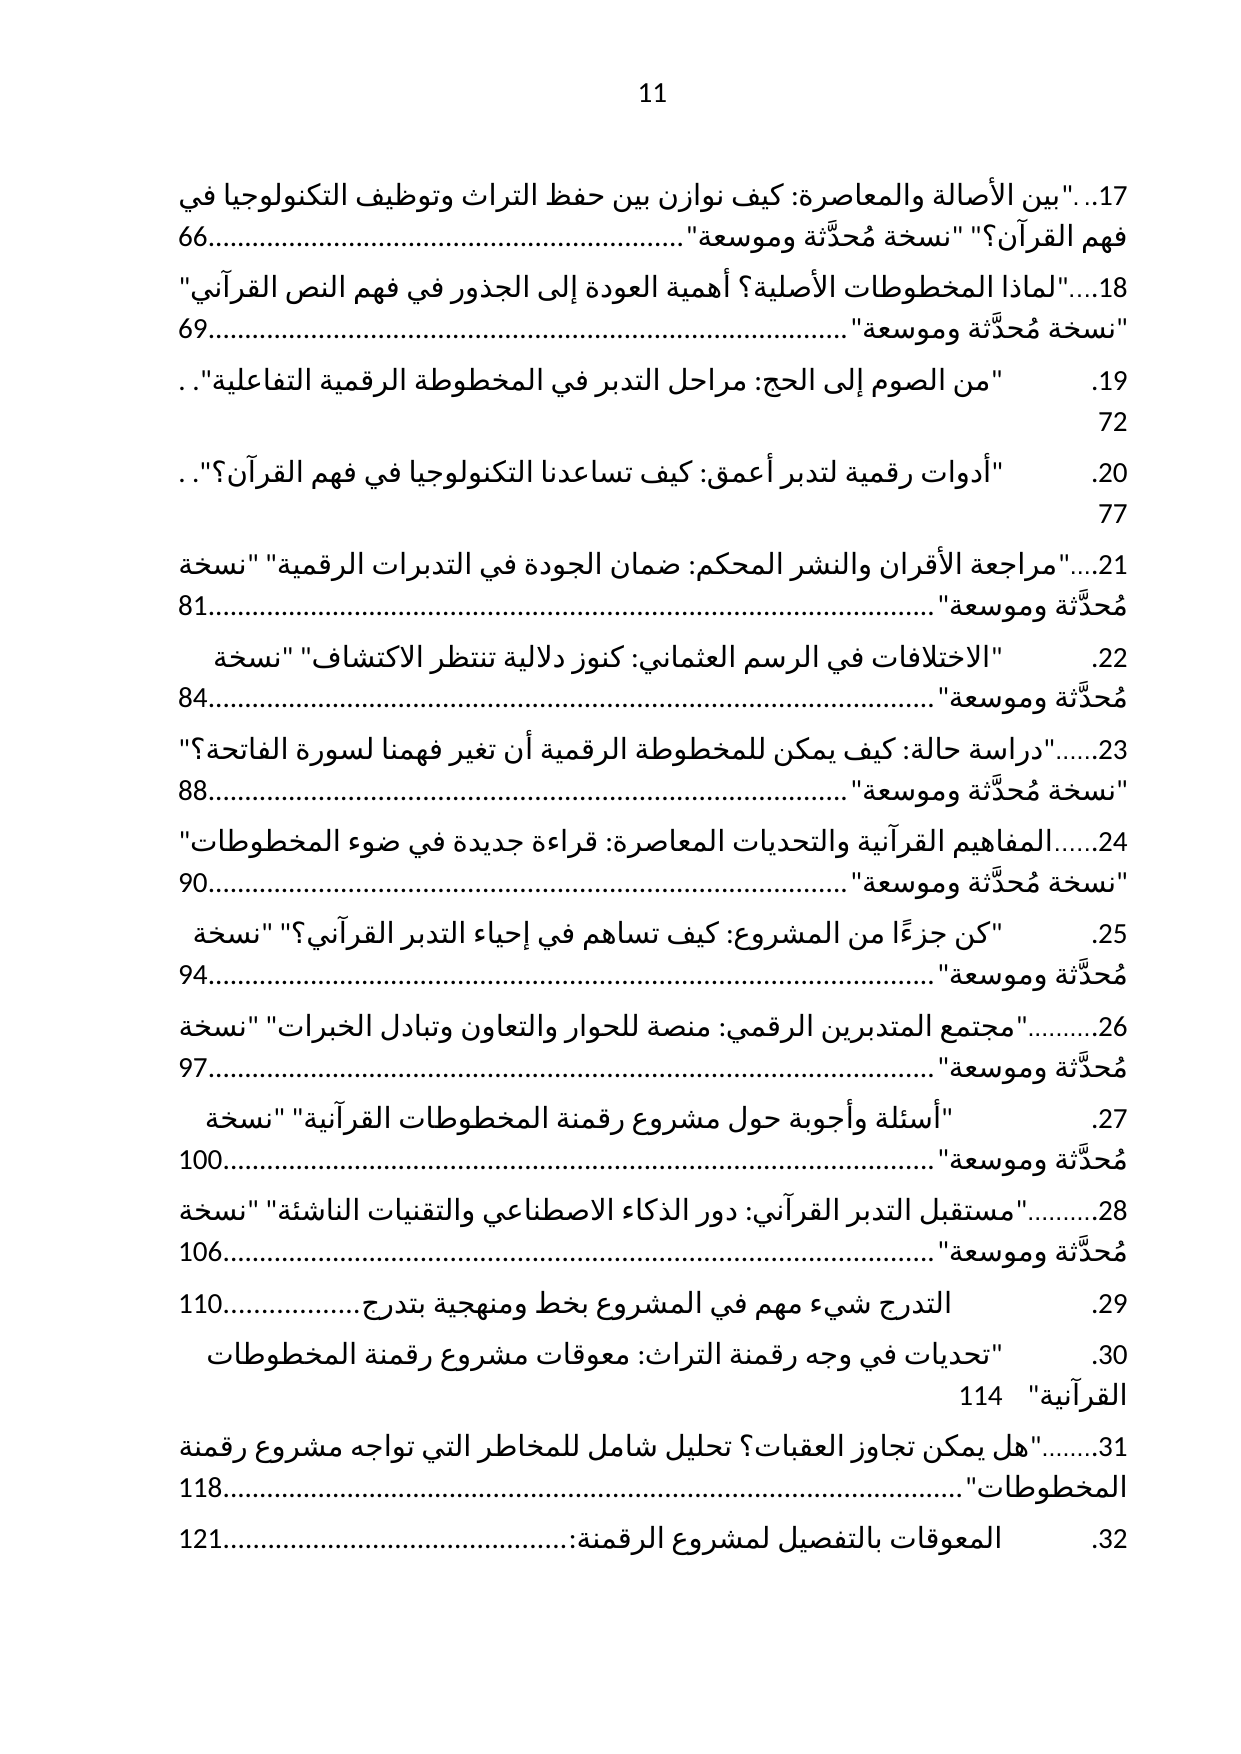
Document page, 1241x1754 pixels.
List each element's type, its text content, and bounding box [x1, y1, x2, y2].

text 25. "كن جزءًا من المشروع: كيف تساهم في إحياء التدبر القرآني؟" "نسخة مُحدَّثة وموسعة" 94 [177, 916, 1128, 992]
text 19. "من الصوم إلى الحج: مراحل التدبر في المخطوطة الرقمية التفاعلية" 72 [177, 362, 1128, 438]
text 18. "لماذا المخطوطات الأصلية؟ أهمية العودة إلى الجذور في فهم النص القرآني" "نسخة مُحدَّثة وموسعة" 69 [177, 269, 1128, 346]
text 20. "أدوات رقمية لتدبر أعمق: كيف تساعدنا التكنولوجيا في فهم القرآن؟" 77 [177, 454, 1128, 531]
text 26. "مجتمع المتدبرين الرقمي: منصة للحوار والتعاون وتبادل الخبرات" "نسخة مُحدَّثة وموسعة" 97 [177, 1008, 1128, 1084]
text 17. "بين الأصالة والمعاصرة: كيف نوازن بين حفظ التراث وتوظيف التكنولوجيا في فهم القرآن؟" "نسخة مُحدَّثة وموسعة" 66 [177, 177, 1128, 254]
text 21. "مراجعة الأقران والنشر المحكم: ضمان الجودة في التدبرات الرقمية" "نسخة مُحدَّثة وموسعة" 81 [177, 546, 1128, 623]
text 22. "الاختلافات في الرسم العثماني: كنوز دلالية تنتظر الاكتشاف" "نسخة مُحدَّثة وموسعة" 84 [177, 639, 1128, 715]
text 28. "مستقبل التدبر القرآني: دور الذكاء الاصطناعي والتقنيات الناشئة" "نسخة مُحدَّثة وموسعة" 106 [177, 1192, 1128, 1269]
text 29. التدرج شيء مهم في المشروع بخط ومنهجية بتدرج 110 [177, 1285, 1128, 1320]
text 31. "هل يمكن تجاوز العقبات؟ تحليل شامل للمخاطر التي تواجه مشروع رقمنة المخطوطات" 118 [177, 1428, 1128, 1505]
text 32. المعوقات بالتفصيل لمشروع الرقمنة: 121 [177, 1521, 1128, 1556]
text 27. "أسئلة وأجوبة حول مشروع رقمنة المخطوطات القرآنية" "نسخة مُحدَّثة وموسعة" 100 [177, 1100, 1128, 1177]
text 30. "تحديات في وجه رقمنة التراث: معوقات مشروع رقمنة المخطوطات القرآنية" 114 [177, 1336, 1128, 1413]
text 23. "دراسة حالة: كيف يمكن للمخطوطة الرقمية أن تغير فهمنا لسورة الفاتحة؟" "نسخة مُحدَّثة وموسعة" 88 [177, 731, 1128, 807]
text 24. المفاهيم القرآنية والتحديات المعاصرة: قراءة جديدة في ضوء المخطوطات" "نسخة مُحدَّثة وموسعة" 90 [177, 823, 1128, 900]
